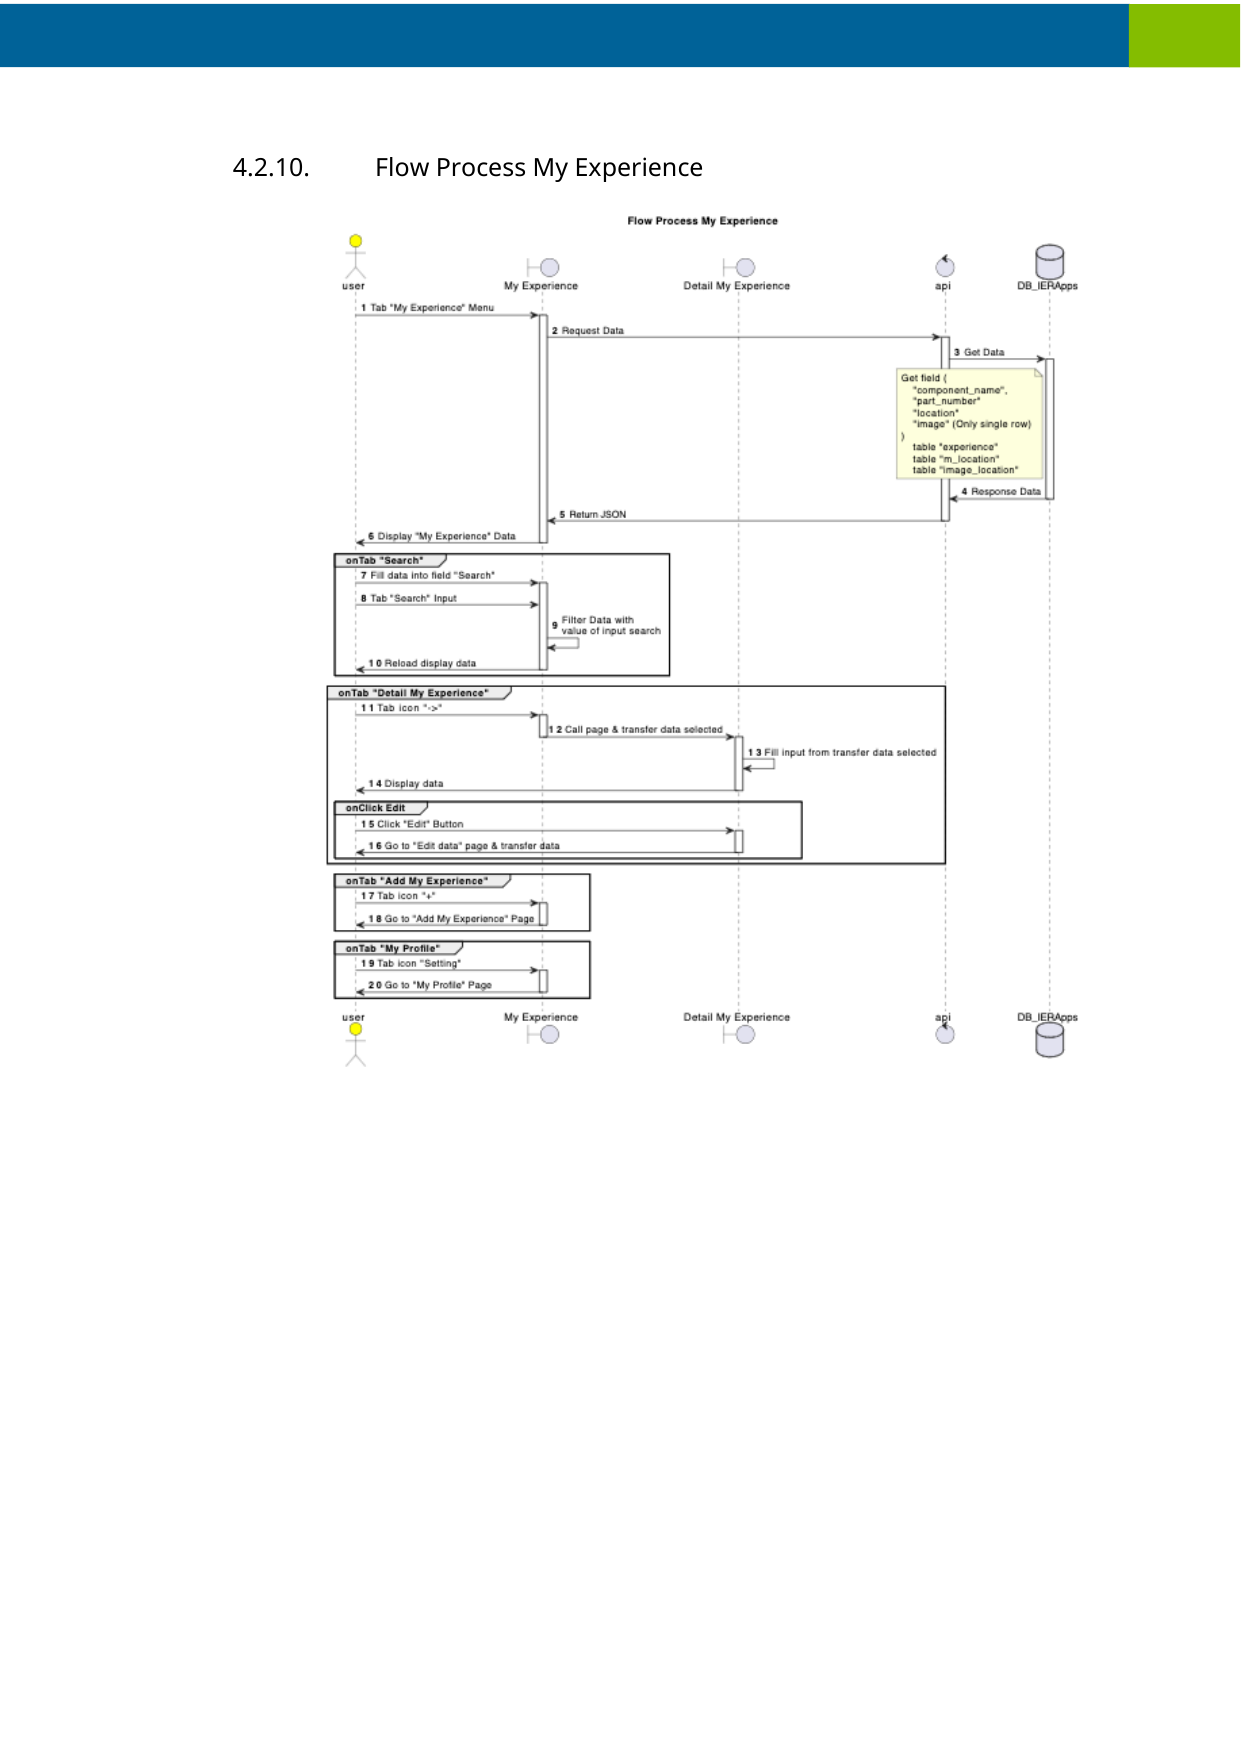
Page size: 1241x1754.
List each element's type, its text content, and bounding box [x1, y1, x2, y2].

picture [320, 203, 1083, 1071]
subtitle Flow Process My Experience [233, 150, 1090, 184]
